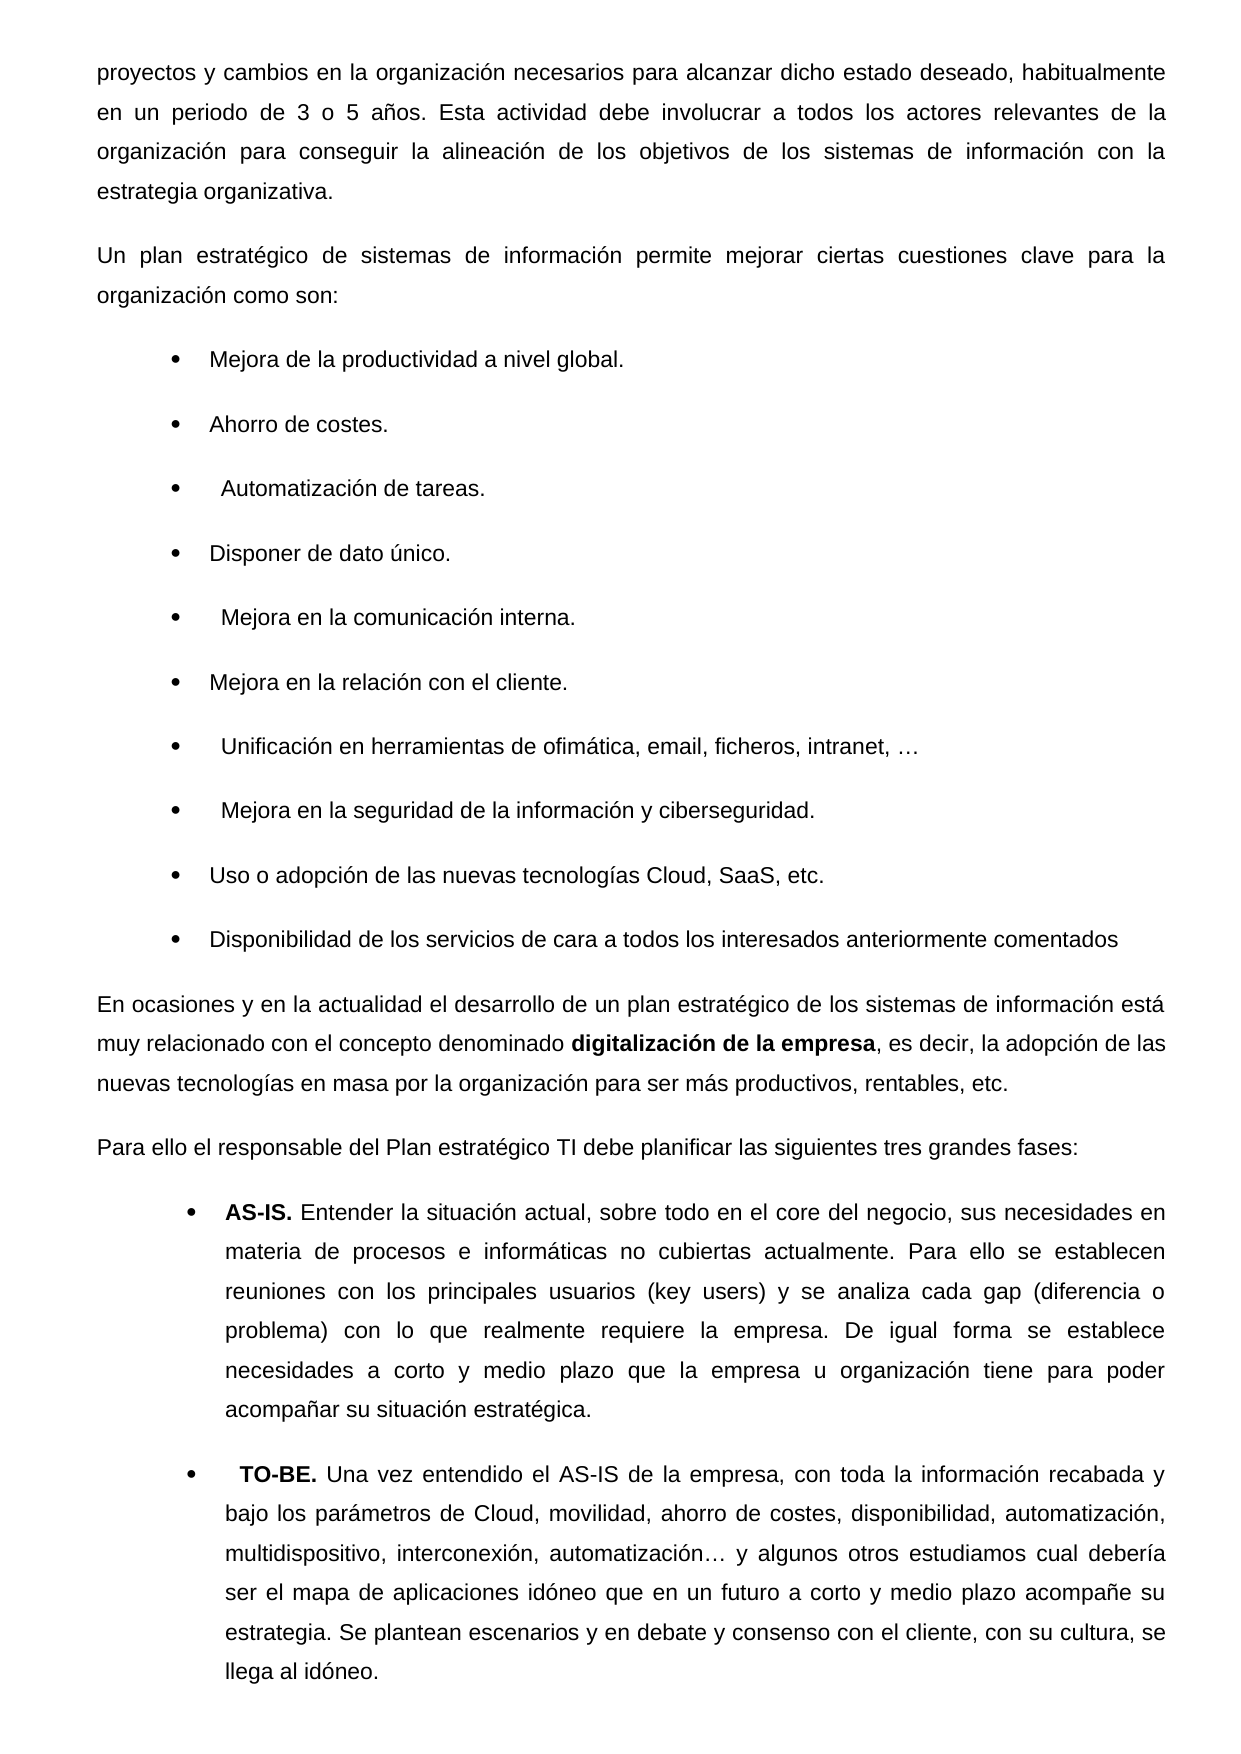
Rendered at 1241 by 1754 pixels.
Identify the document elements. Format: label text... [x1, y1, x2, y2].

list Mejora en la seguridad de la información y ciberseguridad. [172, 797, 1167, 824]
text Para ello el responsable del Plan estratégico TI debe planificar las siguientes tres grandes fases: [97, 1134, 1167, 1161]
list Mejora de la productividad a nivel global. [172, 346, 1167, 372]
list Automatización de tareas. [172, 475, 1167, 501]
list Mejora en la relación con el cliente. [172, 668, 1167, 695]
list Disponer de dato único. [172, 539, 1167, 566]
text Un plan estratégico de sistemas de información permite mejorar ciertas cuestiones clave para la organización como son: [97, 242, 1167, 308]
text En ocasiones y en la actualidad el desarrollo de un plan estratégico de los sistemas de información está muy relacionado con el concepto denominado digitalización de la empresa, es decir, la adopción de las nuevas tecnologías en masa por la organización para ser más productivos, rentables, etc. [97, 991, 1167, 1096]
list TO-BE. Una vez entendido el AS-IS de la empresa, con toda la información recabada y bajo los parámetros de Cloud, movilidad, ahorro de costes, disponibilidad, automatización, multidispositivo, interconexión, automatización… y algunos otros estudiamos cual debería ser el mapa de aplicaciones idóneo que en un futuro a corto y medio plazo acompañe su estrategia. Se plantean escenarios y en debate y consenso con el cliente, con su cultura, se llega al idóneo. [187, 1461, 1167, 1684]
list Mejora en la comunicación interna. [172, 604, 1167, 630]
list Disponibilidad de los servicios de cara a todos los interesados anteriormente comentados [172, 926, 1167, 953]
list AS-IS. Entender la situación actual, sobre todo en el core del negocio, sus necesidades en materia de procesos e informáticas no cubiertas actualmente. Para ello se establecen reuniones con los principales usuarios (key users) y se analiza cada gap (diferencia o problema) con lo que realmente requiere la empresa. De igual forma se establece necesidades a corto y medio plazo que la empresa u organización tiene para poder acompañar su situación estratégica. [187, 1199, 1167, 1422]
list Unificación en herramientas de ofimática, email, ficheros, intranet, … [172, 733, 1167, 759]
list Uso o adopción de las nuevas tecnologías Cloud, SaaS, etc. [172, 862, 1167, 888]
list Ahorro de costes. [172, 411, 1167, 437]
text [97, 59, 1167, 204]
